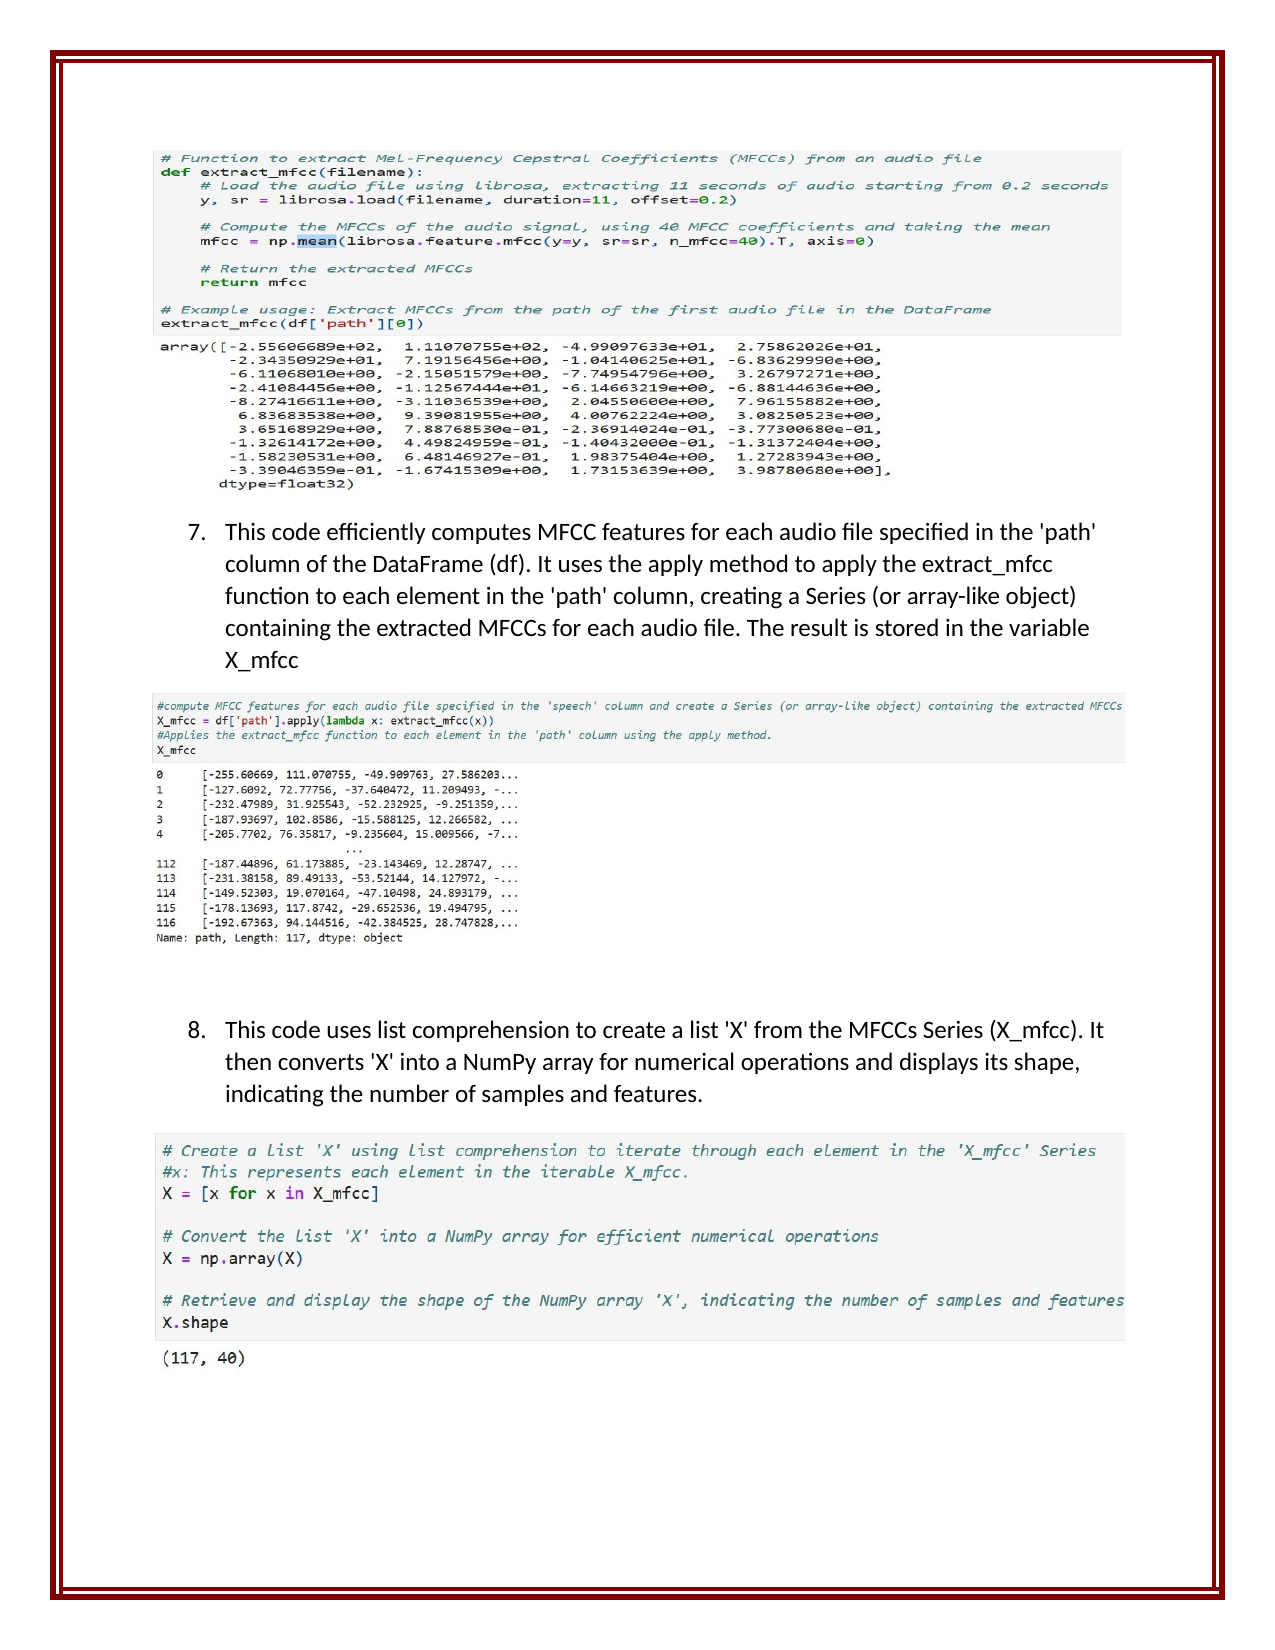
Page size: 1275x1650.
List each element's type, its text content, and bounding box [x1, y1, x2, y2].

picture [150, 150, 1122, 498]
picture [150, 692, 1125, 948]
list This code efficiently computes MFCC features for each audio file specified in the 'path' column of the DataFrame (df). It uses the apply method to apply the extract_mfcc function to each element in the 'path' column, creating a Series (or array-like object) containing the extracted MFCCs for each audio file. The result is stored in the variable X_mfcc [187, 516, 1125, 674]
picture [150, 1126, 1125, 1378]
list This code uses list comprehension to create a list 'X' from the MFCCs Series (X_mfcc). It then converts 'X' into a NumPy array for numerical operations and displays its shape, indicating the number of samples and features. [187, 1014, 1125, 1108]
